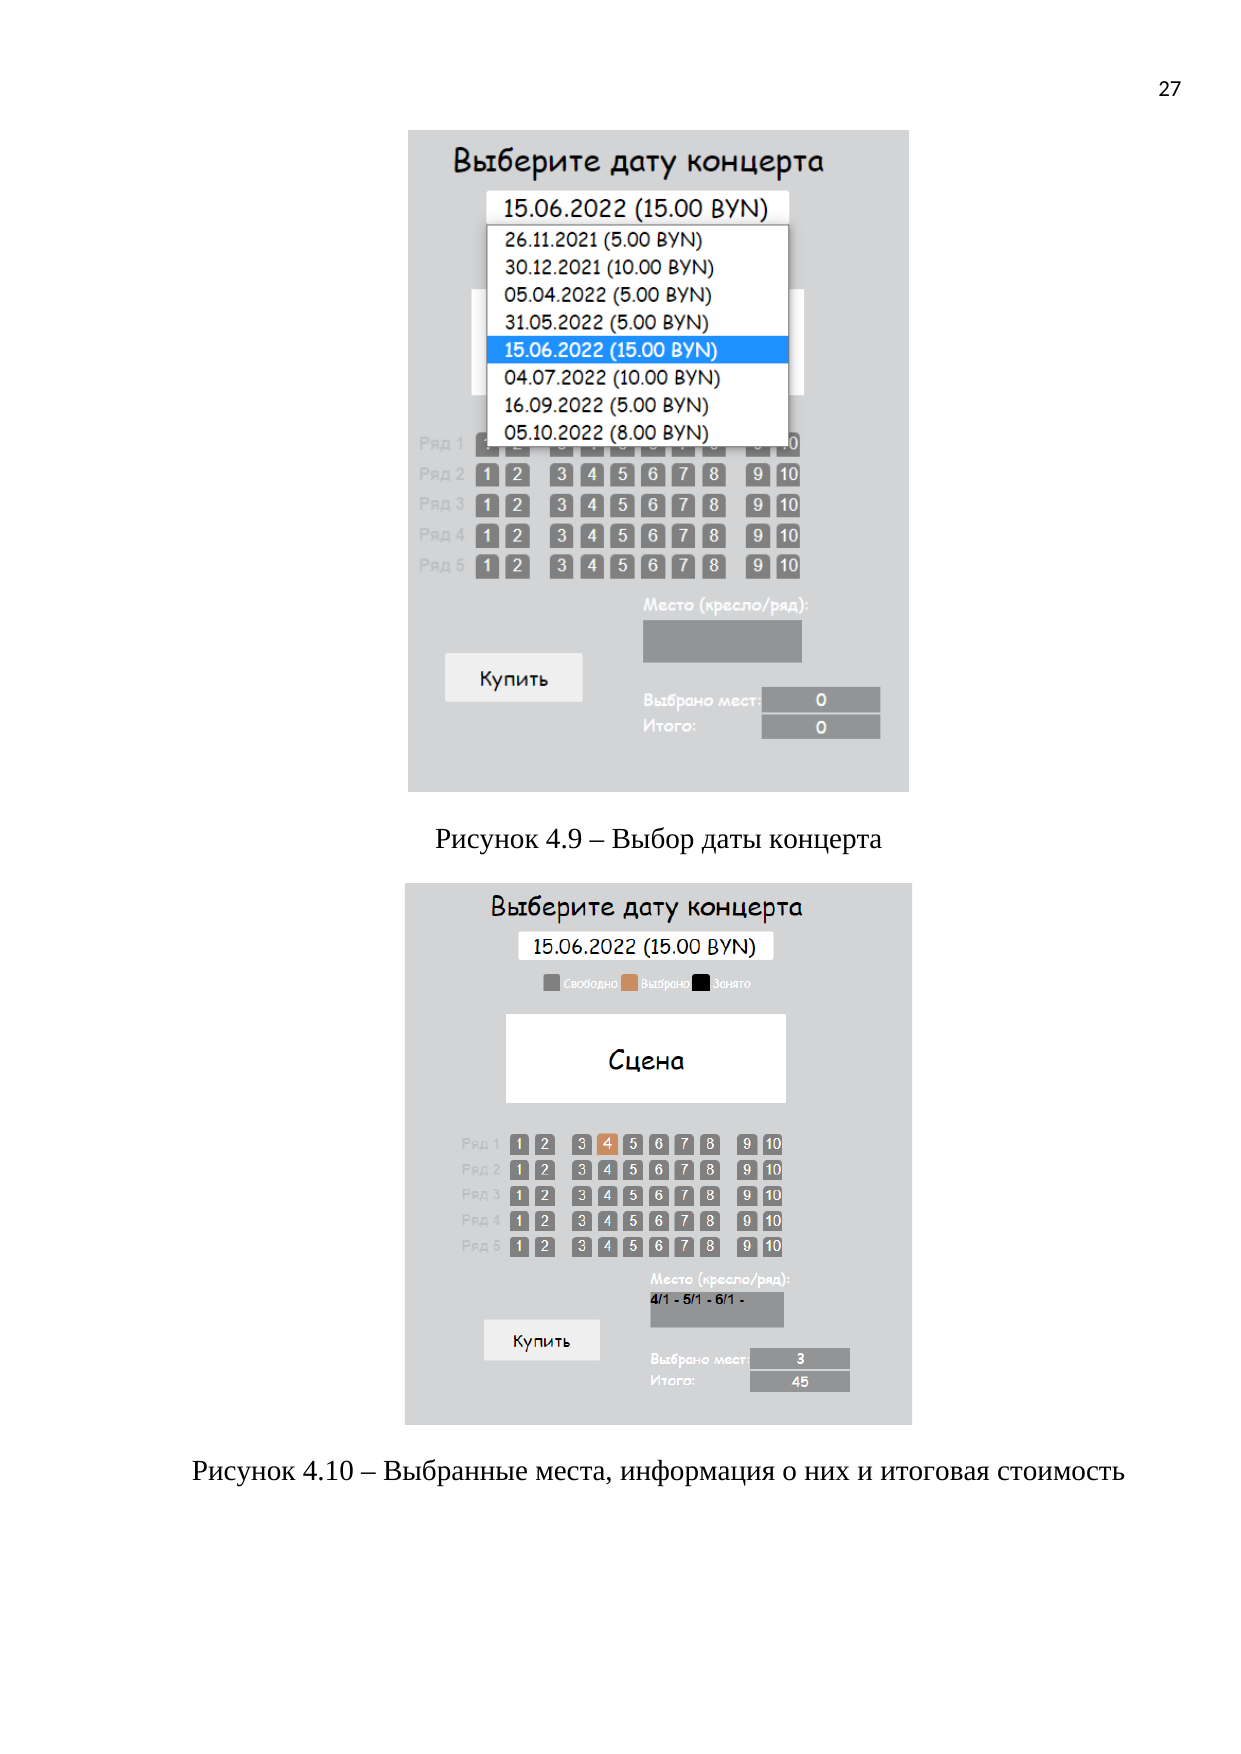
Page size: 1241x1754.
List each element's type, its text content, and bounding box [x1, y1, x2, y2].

picture [408, 130, 909, 792]
picture [404, 883, 913, 1425]
text Рисунок 4.9 – Выбор даты концерта [136, 821, 1181, 854]
text Рисунок 4.10 – Выбранные места, информация о них и итоговая стоимость [136, 1453, 1181, 1487]
